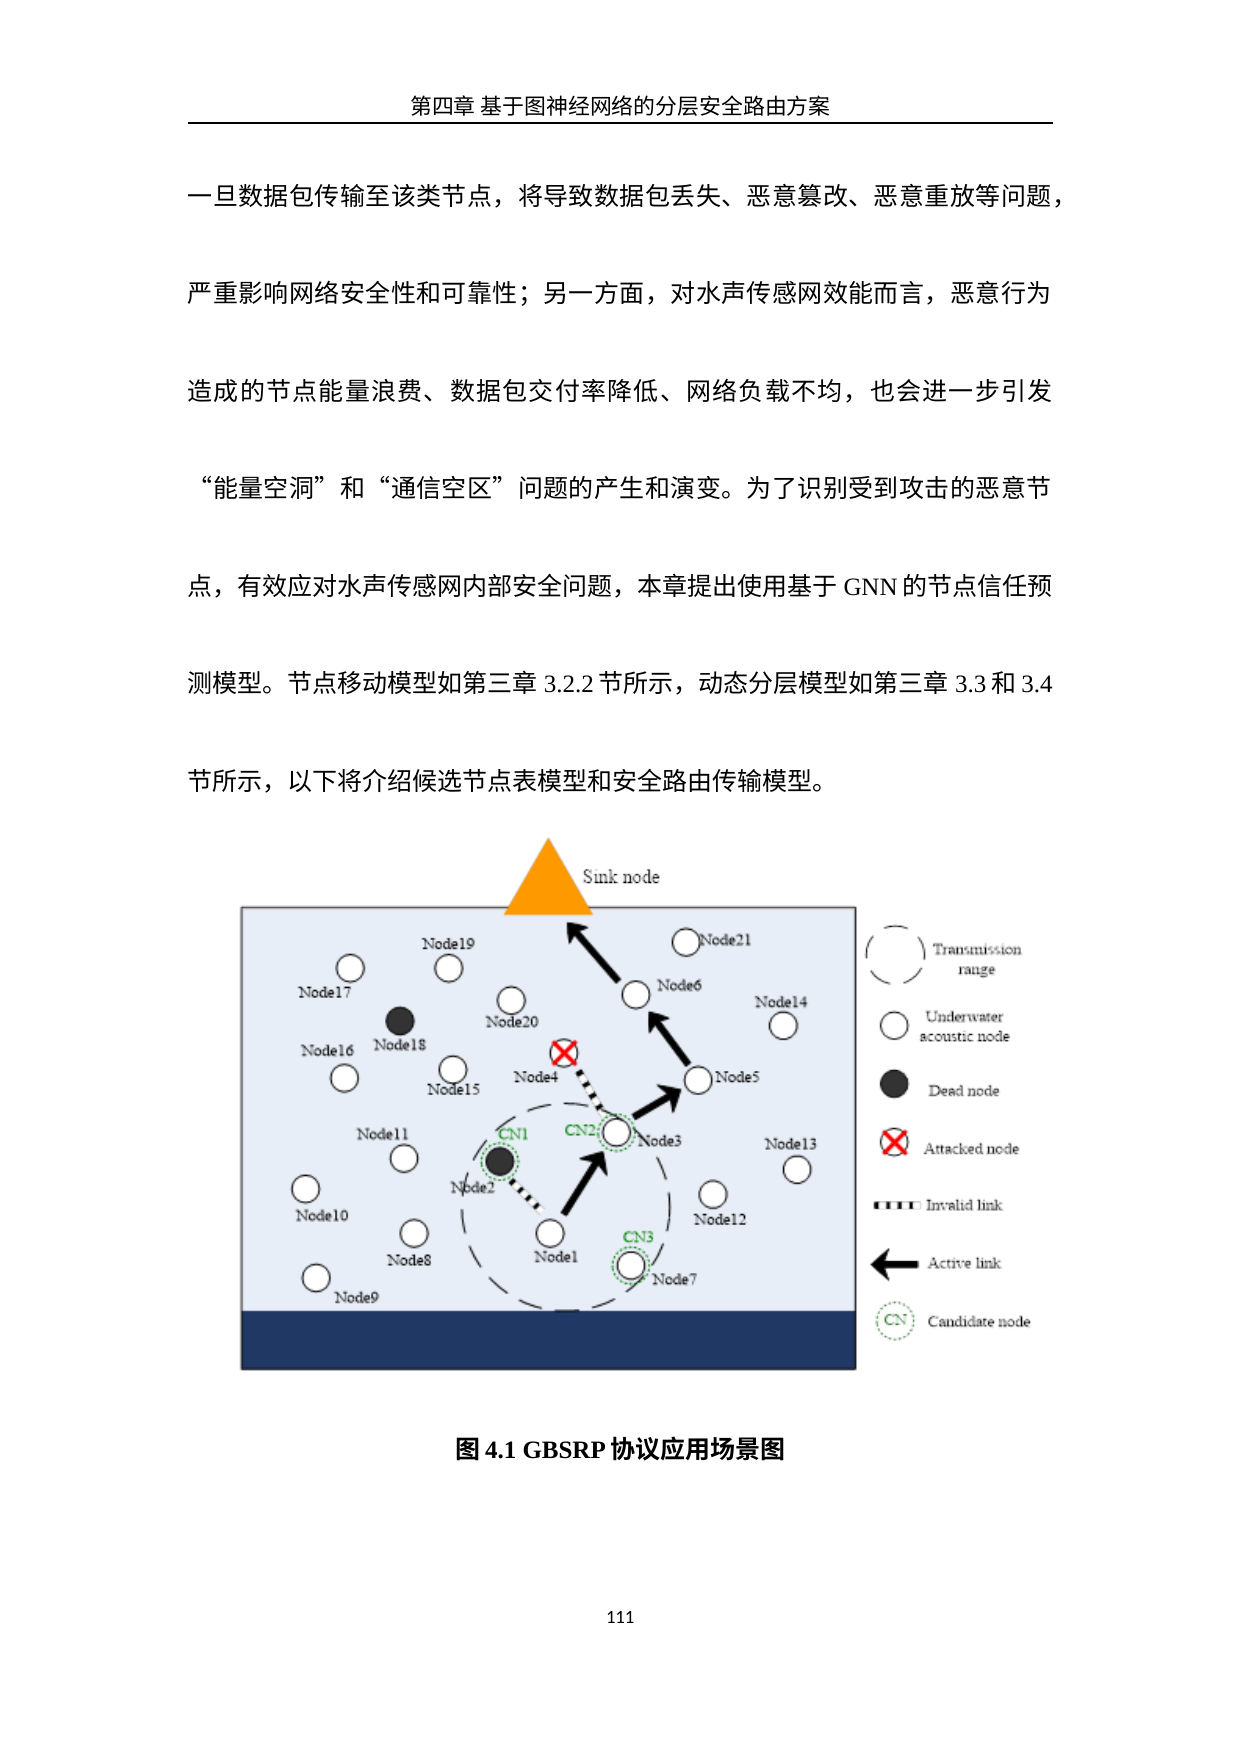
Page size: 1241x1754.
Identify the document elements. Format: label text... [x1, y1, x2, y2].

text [187, 162, 1053, 812]
picture [237, 836, 1082, 1377]
